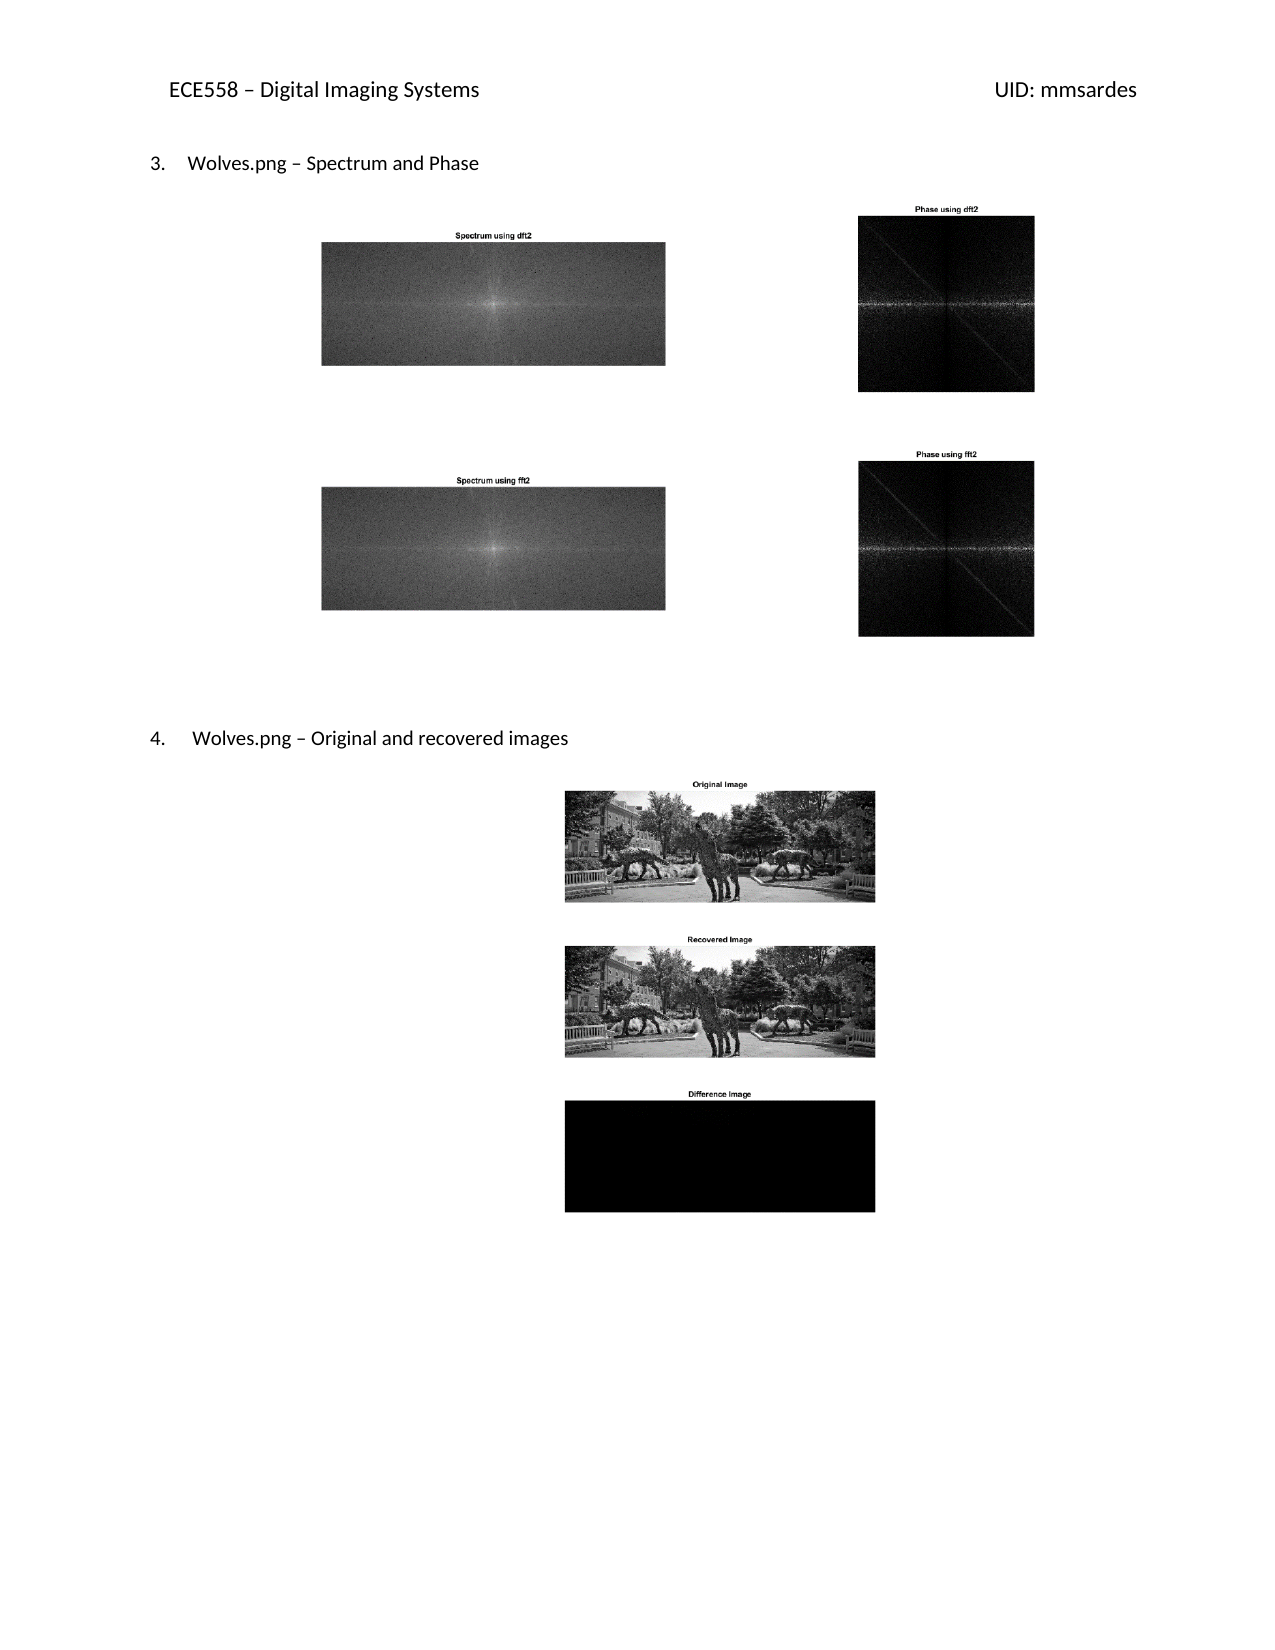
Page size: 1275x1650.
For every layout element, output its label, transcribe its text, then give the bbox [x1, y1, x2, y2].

picture [187, 752, 1215, 1269]
picture [187, 177, 1215, 693]
